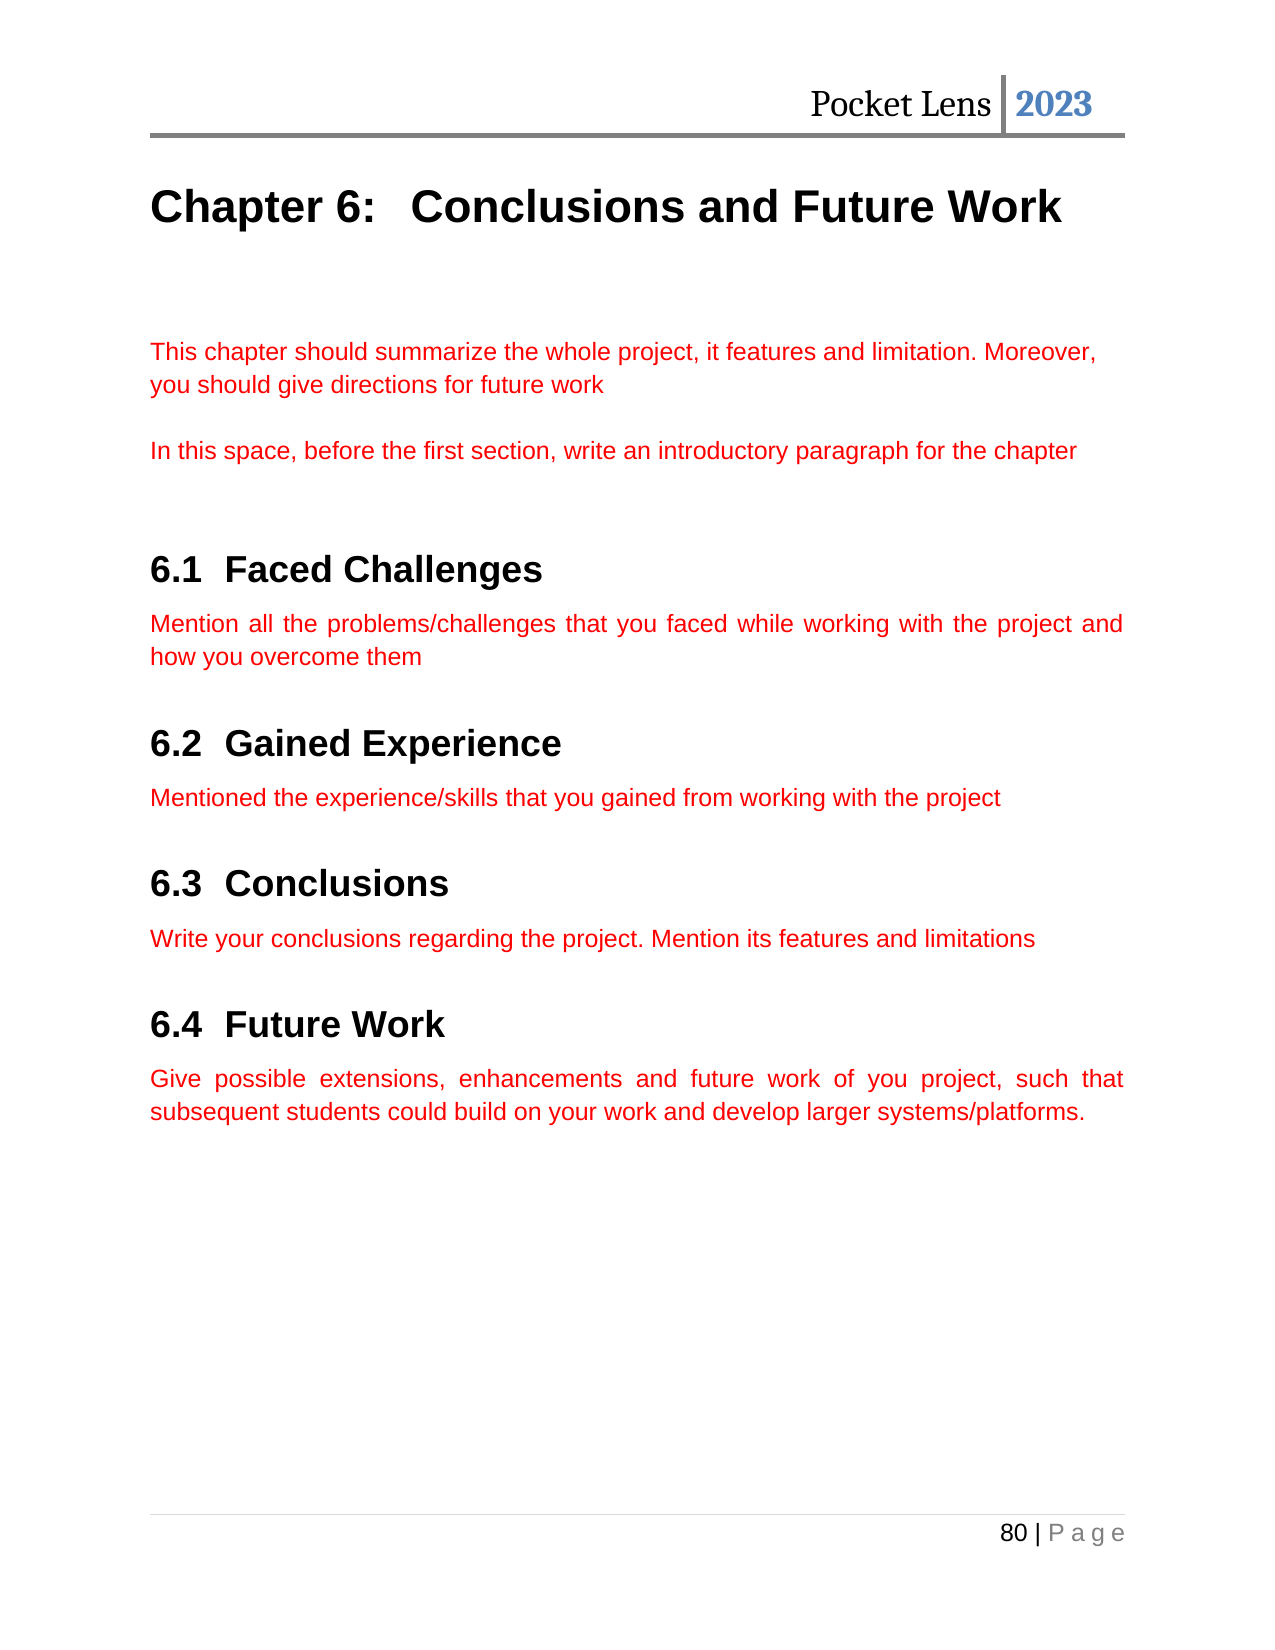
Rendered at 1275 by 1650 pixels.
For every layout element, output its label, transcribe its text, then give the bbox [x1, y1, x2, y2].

subtitle Faced Challenges [150, 547, 1125, 590]
subtitle Future Work [150, 1002, 1125, 1045]
subtitle Conclusions and Future Work [150, 179, 1125, 232]
text Mention all the problems/challenges that you faced while working with the project and how you overcome them [150, 609, 1125, 671]
text Mentioned the experience/skills that you gained from working with the project [150, 783, 1125, 812]
text Give possible extensions, enhancements and future work of you project, such that subsequent students could build on your work and develop larger systems/platforms. [150, 1064, 1125, 1126]
subtitle Gained Experience [150, 721, 1125, 764]
text In this space, before the first section, write an introductory paragraph for the chapter [150, 436, 1125, 464]
text This chapter should summarize the whole project, it features and limitation. Moreover, you should give directions for future work [150, 337, 1125, 398]
text Write your conclusions regarding the project. Mention its features and limitations [150, 924, 1125, 952]
subtitle Conclusions [150, 862, 1125, 905]
